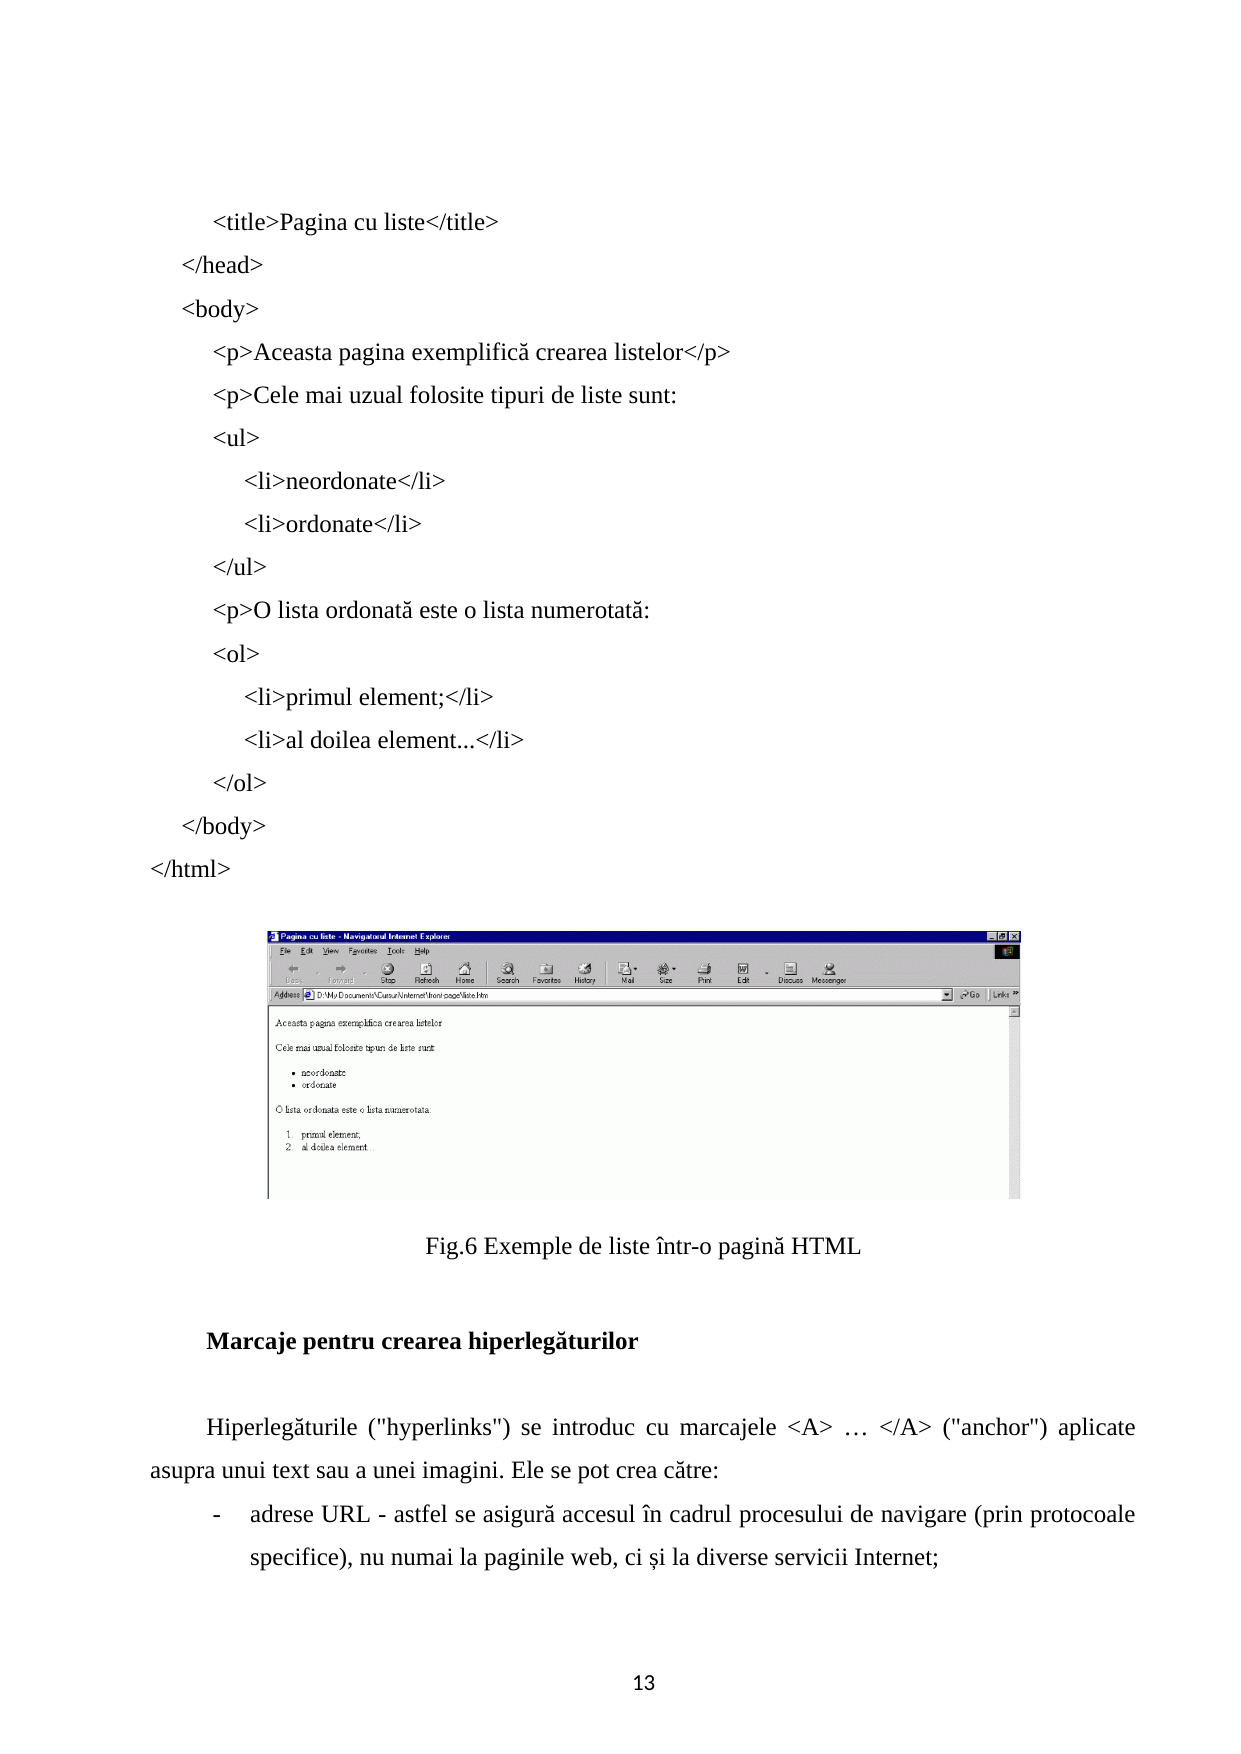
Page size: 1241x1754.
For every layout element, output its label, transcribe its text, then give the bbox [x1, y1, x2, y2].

text <li>primul element;</li> [150, 682, 1137, 711]
text <p>O lista ordonată este o lista numerotată: [150, 596, 1137, 624]
text <p>Aceasta pagina exemplifică crearea listelor</p> [150, 337, 1137, 366]
list adrese URL - astfel se asigură accesul în cadrul procesului de navigare (prin protocoale specifice), nu numai la paginile web, ci și la diverse servicii Internet; [212, 1499, 1137, 1571]
text <li>neordonate</li> [150, 466, 1137, 495]
text <li>ordonate</li> [150, 509, 1137, 538]
picture [264, 928, 1023, 1200]
text Fig.6 Exemple de liste într-o pagină HTML [150, 1231, 1137, 1259]
text </html> [150, 854, 1137, 883]
text Hiperlegăturile ("hyperlinks") se introduc cu marcajele <A> … </A> ("anchor") aplicate asupra unui text sau a unei imagini. Ele se pot crea către: [150, 1412, 1137, 1484]
text <ul> [150, 423, 1137, 452]
text </ul> [150, 552, 1137, 581]
text <body> [150, 294, 1137, 322]
text Marcaje pentru crearea hiperlegăturilor [150, 1326, 1137, 1355]
text </ol> [150, 768, 1137, 797]
text </body> [150, 811, 1137, 840]
text <title>Pagina cu liste</title> [150, 207, 1137, 236]
text </head> [150, 251, 1137, 279]
text <ol> [150, 639, 1137, 667]
text <li>al doilea element...</li> [150, 725, 1137, 754]
text <p>Cele mai uzual folosite tipuri de liste sunt: [150, 380, 1137, 409]
